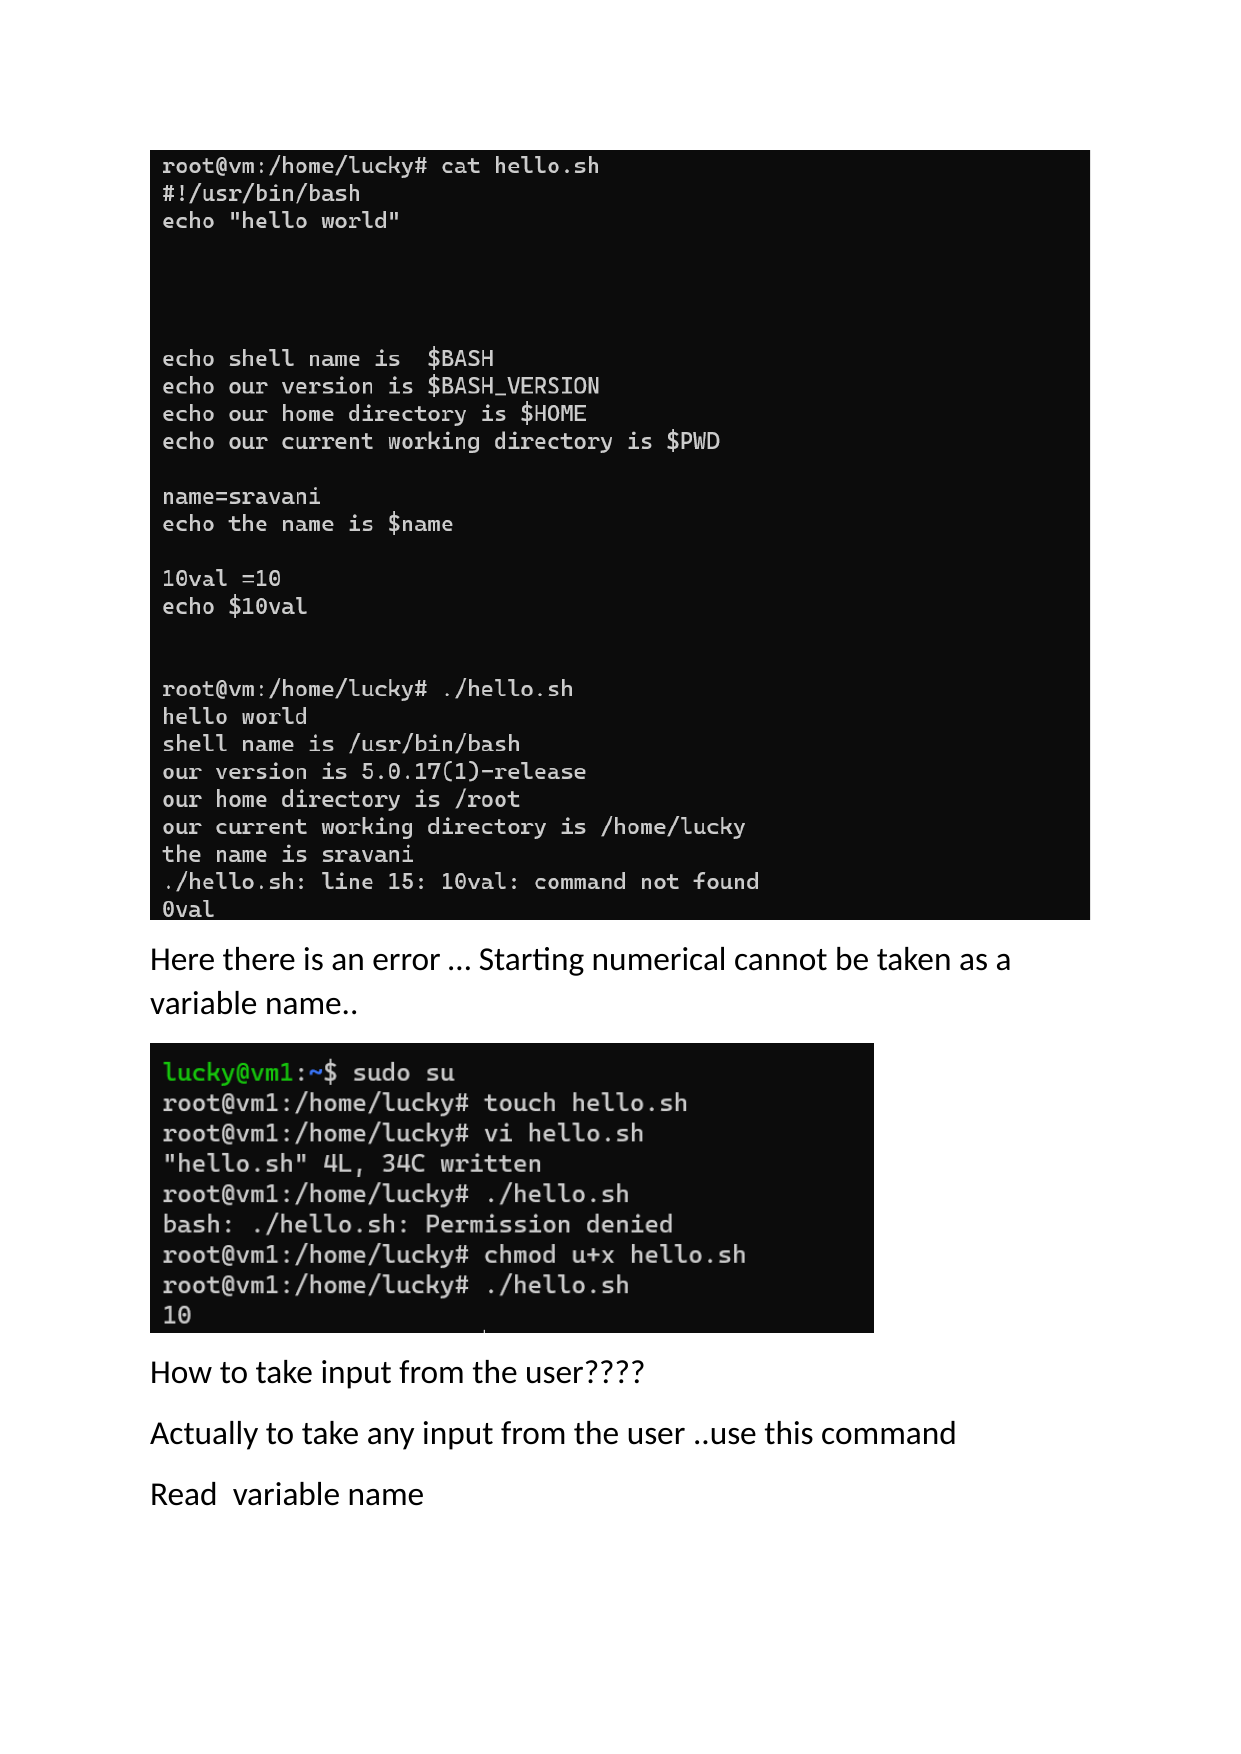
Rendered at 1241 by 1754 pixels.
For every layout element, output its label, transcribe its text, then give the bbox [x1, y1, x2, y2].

text Read variable name [150, 1473, 1090, 1513]
text Here there is an error … Starting numerical cannot be taken as a variable name.. [150, 938, 1090, 1023]
picture [150, 150, 1091, 920]
text Actually to take any input from the user ..use this command [150, 1412, 1090, 1453]
text How to take input from the user???? [150, 1351, 1090, 1392]
picture [150, 1043, 874, 1333]
